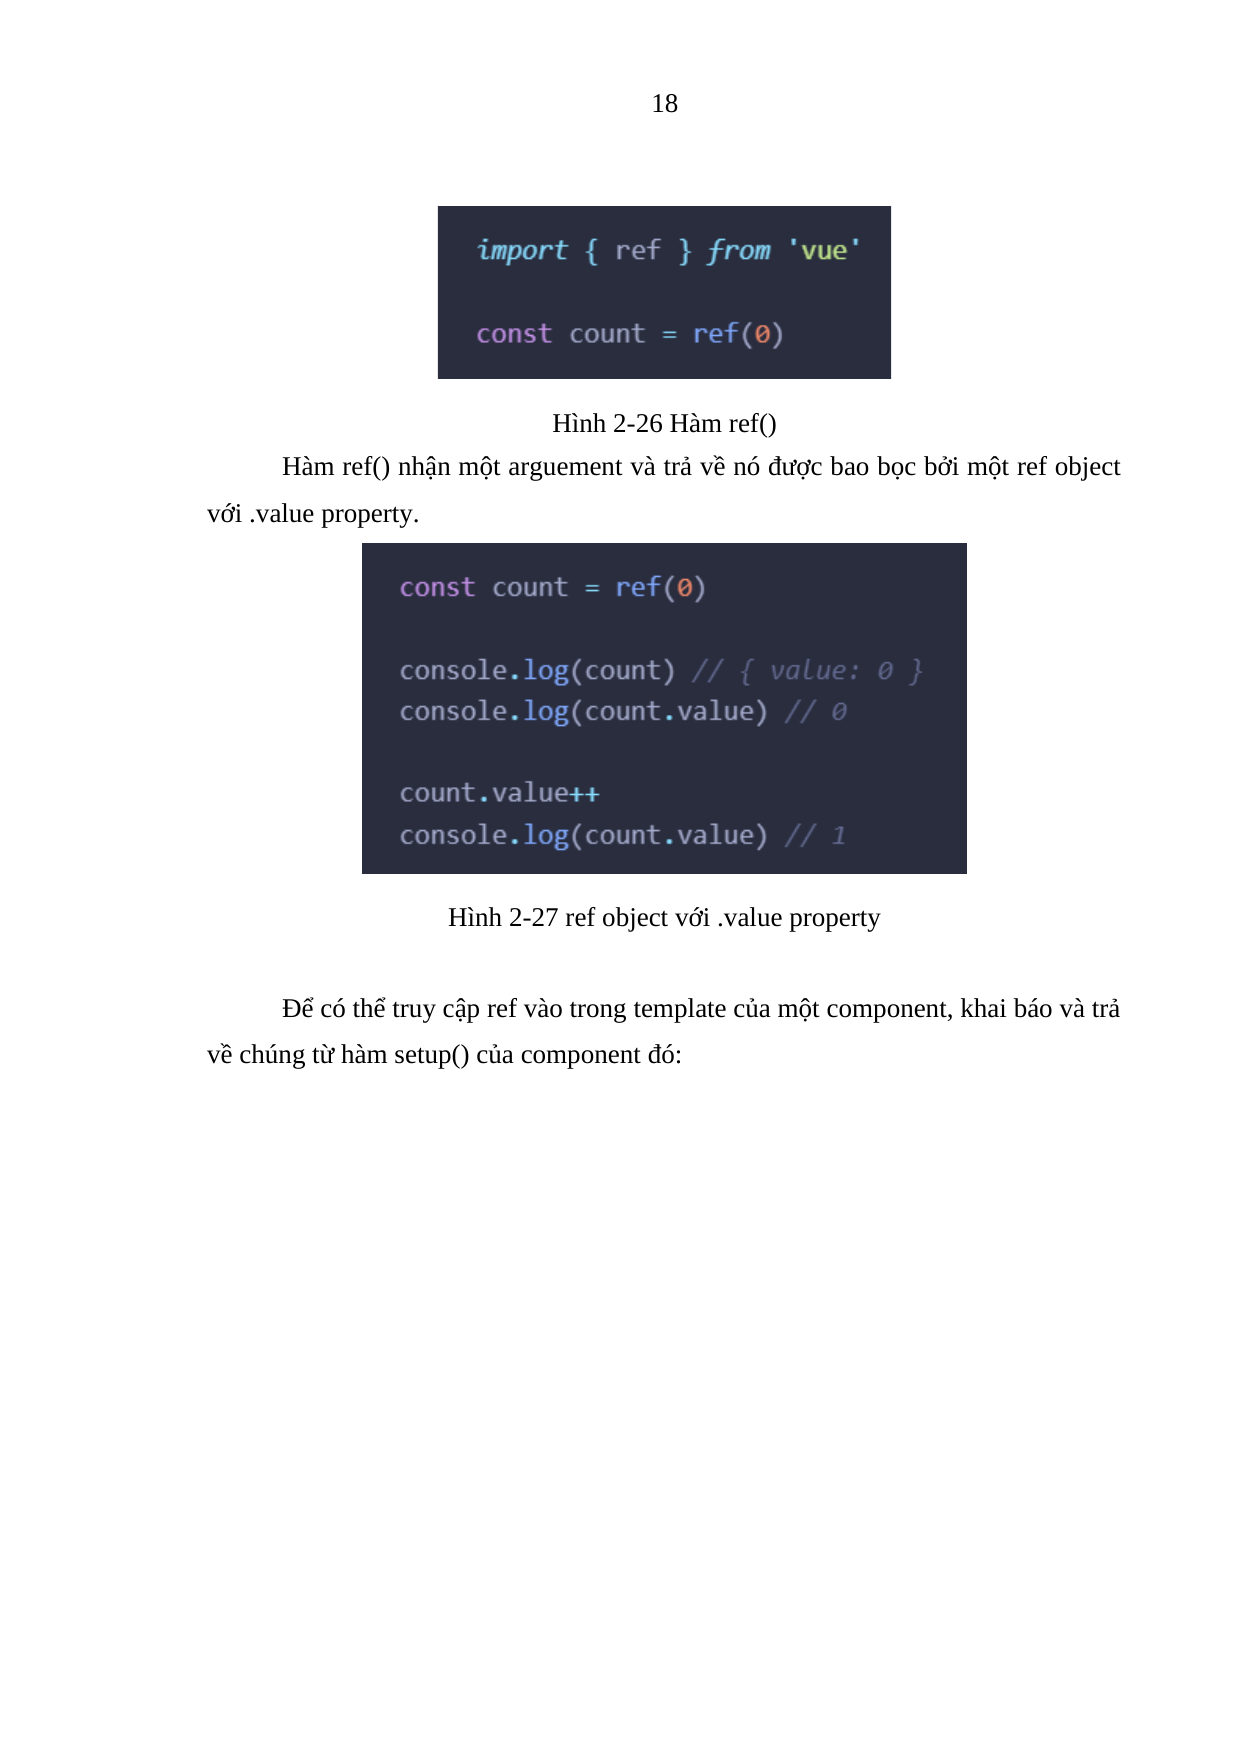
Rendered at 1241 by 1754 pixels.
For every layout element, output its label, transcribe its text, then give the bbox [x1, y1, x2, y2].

picture [362, 543, 967, 874]
text Để có thể truy cập ref vào trong template của một component, khai báo và trả về chúng từ hàm setup() của component đó: [207, 992, 1122, 1069]
text Hàm ref() nhận một arguement và trả về nó được bao bọc bởi một ref object với .value property. [207, 450, 1122, 528]
picture [437, 206, 892, 379]
